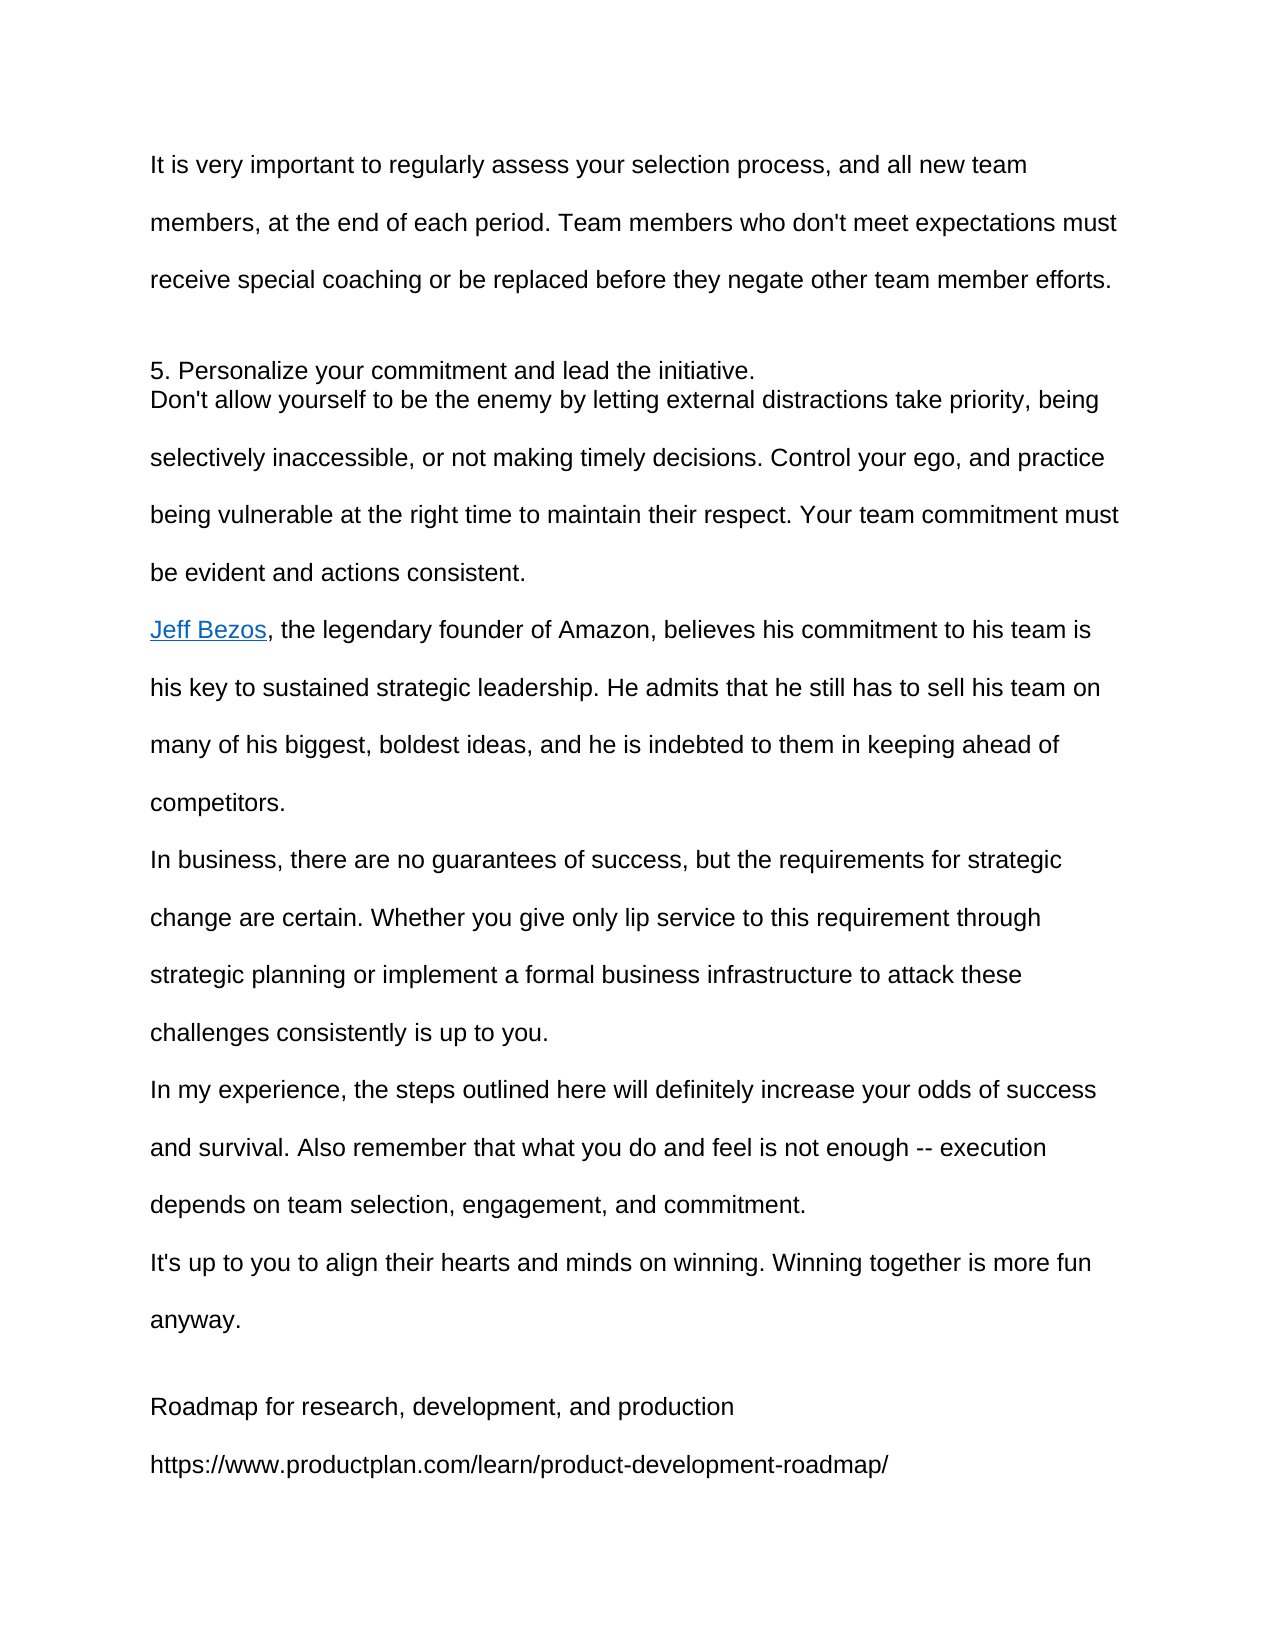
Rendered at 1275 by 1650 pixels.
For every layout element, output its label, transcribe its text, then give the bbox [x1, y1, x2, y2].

text In my experience, the steps outlined here will definitely increase your odds of success and survival. Also remember that what you do and feel is not enough -- execution depends on team selection, engagement, and commitment. [150, 1075, 1125, 1219]
text In business, there are no guarantees of success, but the requirements for strategic change are certain. Whether you give only lip service to this requirement through strategic planning or implement a formal business infrastructure to attack these challenges consistently is up to you. [150, 845, 1125, 1046]
subtitle https://www.productplan.com/learn/product-development-roadmap/ [150, 1449, 1125, 1478]
text Roadmap for research, development, and production [150, 1392, 1125, 1420]
text Jeff Bezos, the legendary founder of Amazon, believes his commitment to his team is his key to sustained strategic leadership. He admits that he still has to sell his team on many of his biggest, boldest ideas, and he is indebted to them in keeping ahead of competitors. [150, 615, 1125, 816]
text It is very important to regularly assess your selection process, and all new team members, at the end of each period. Team members who don't meet expectations must receive special coaching or be replaced before they negate other team member efforts. [150, 150, 1125, 294]
text Don't allow yourself to be the enemy by letting external distractions take priority, being selectively inaccessible, or not making timely decisions. Control your ego, and practice being vulnerable at the right time to maintain their respect. Your team commitment must be evident and actions consistent. [150, 385, 1125, 586]
subtitle 5. Personalize your commitment and lead the initiative. [150, 322, 1125, 385]
text It's up to you to align their hearts and minds on winning. Winning together is more fun anyway. [150, 1247, 1125, 1334]
